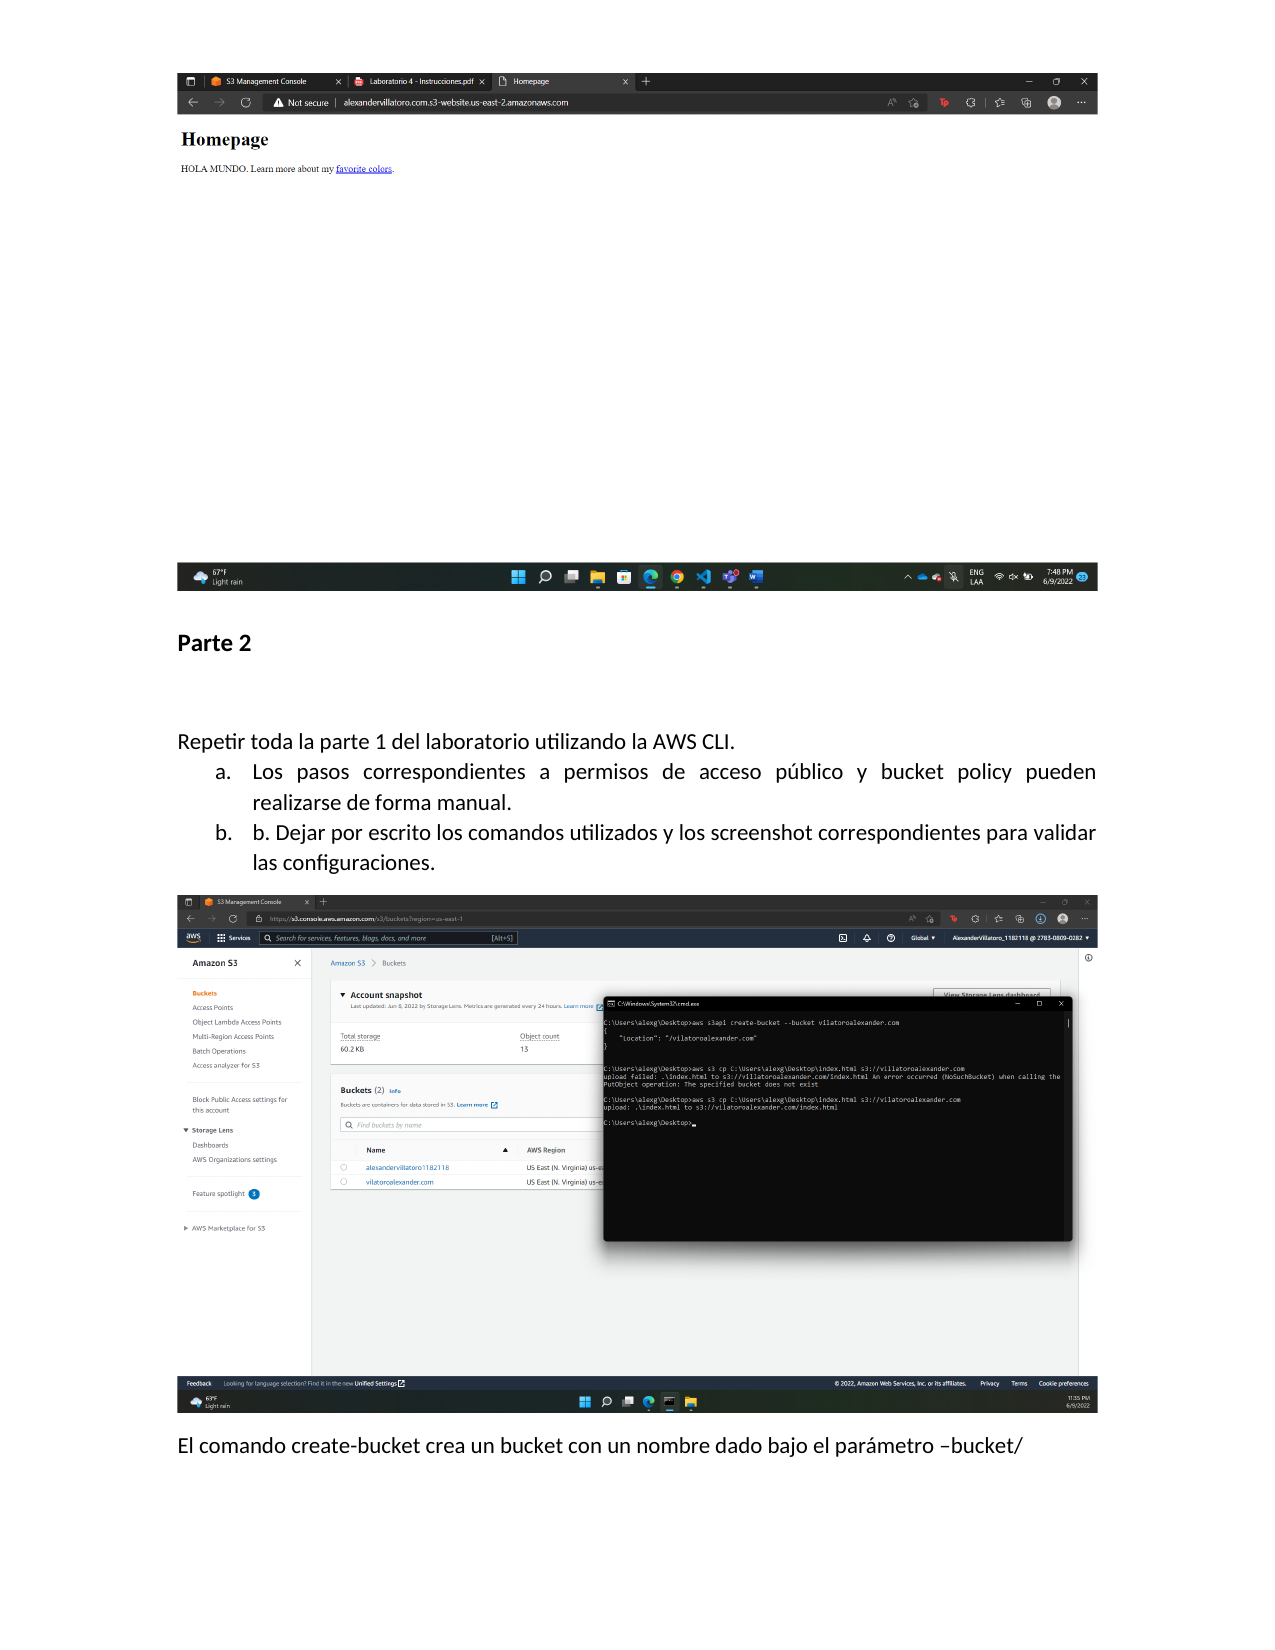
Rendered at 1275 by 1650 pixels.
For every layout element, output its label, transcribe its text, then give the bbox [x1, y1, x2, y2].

text El comando create-bucket crea un bucket con un nombre dado bajo el parámetro –bucket/ [177, 1432, 1098, 1459]
text Parte 2 [177, 627, 1098, 657]
picture [177, 895, 1098, 1413]
list b. Dejar por escrito los comandos utilizados y los screenshot correspondientes para validar las configuraciones. [215, 818, 1098, 876]
list Los pasos correspondientes a permisos de acceso público y bucket policy pueden realizarse de forma manual. [215, 757, 1098, 816]
text Repetir toda la parte 1 del laboratorio utilizando la AWS CLI. [177, 727, 1098, 755]
picture [177, 73, 1098, 591]
